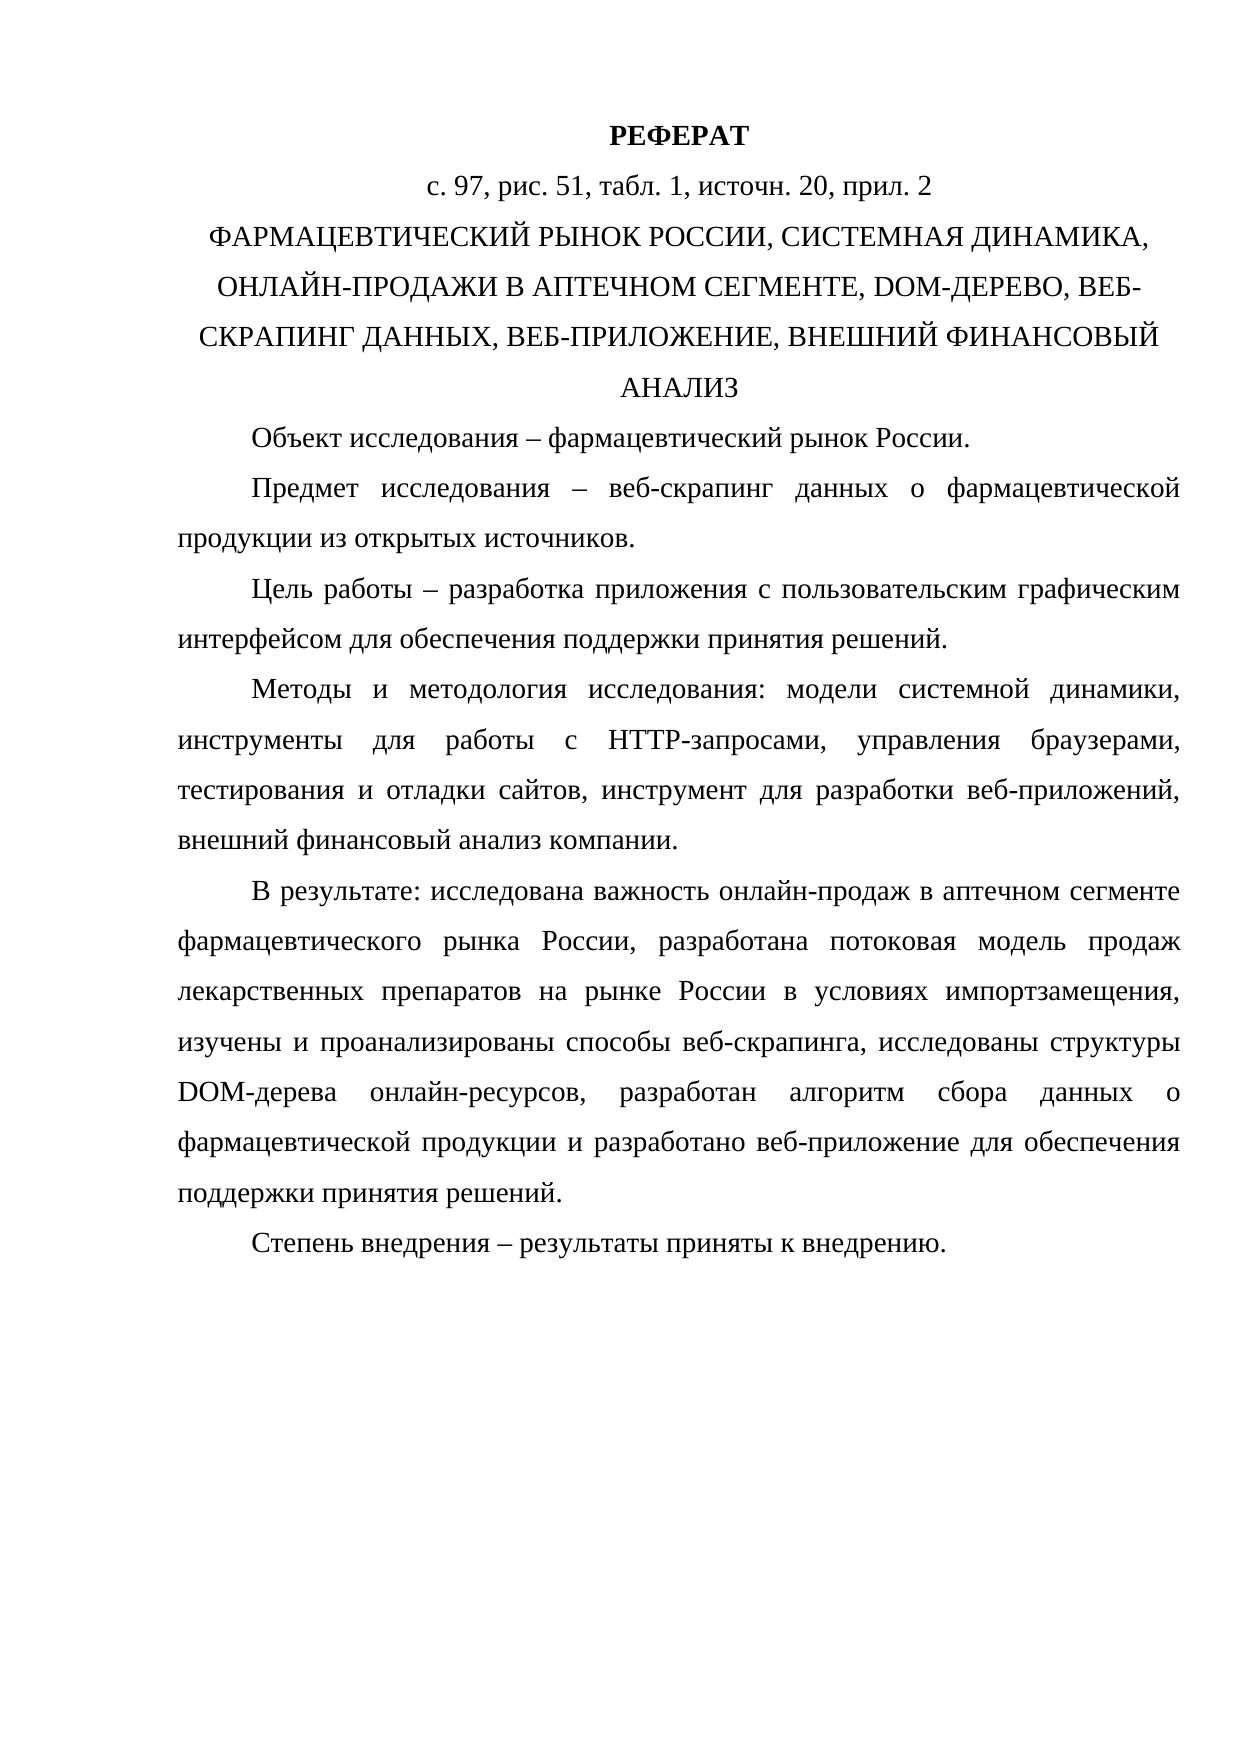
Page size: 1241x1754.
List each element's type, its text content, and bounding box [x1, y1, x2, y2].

text ФАРМАЦЕВТИЧЕСКИЙ РЫНОК РОССИИ, СИСТЕМНАЯ ДИНАМИКА, ОНЛАЙН-ПРОДАЖИ В АПТЕЧНОМ СЕГМЕНТЕ, DOM-ДЕРЕВО, ВЕБ-СКРАПИНГ ДАННЫХ, ВЕБ-ПРИЛОЖЕНИЕ, ВНЕШНИЙ ФИНАНСОВЫЙ АНАЛИЗ [177, 219, 1181, 403]
text Предмет исследования – веб-скрапинг данных о фармацевтической продукции из открытых источников. [177, 470, 1181, 554]
text Методы и методология исследования: модели системной динамики, инструменты для работы с HTTP-запросами, управления браузерами, тестирования и отладки сайтов, инструмент для разработки веб-приложений, внешний финансовый анализ компании. [177, 672, 1181, 856]
text Объект исследования – фармацевтический рынок России. [177, 420, 1181, 453]
text с. 97, рис. 51, табл. 1, источн. 20, прил. 2 [177, 168, 1181, 202]
text Степень внедрения – результаты приняты к внедрению. [177, 1225, 1181, 1258]
text Цель работы – разработка приложения с пользовательским графическим интерфейсом для обеспечения поддержки принятия решений. [177, 571, 1181, 655]
text В результате: исследована важность онлайн-продаж в аптечном сегменте фармацевтического рынка России, разработана потоковая модель продаж лекарственных препаратов на рынке России в условиях импортзамещения, изучены и проанализированы способы веб-скрапинга, исследованы структуры DOM-дерева онлайн-ресурсов, разработан алгоритм сбора данных о фармацевтической продукции и разработано веб-приложение для обеспечения поддержки принятия решений. [177, 873, 1181, 1208]
text РЕФЕРАТ [177, 118, 1181, 152]
